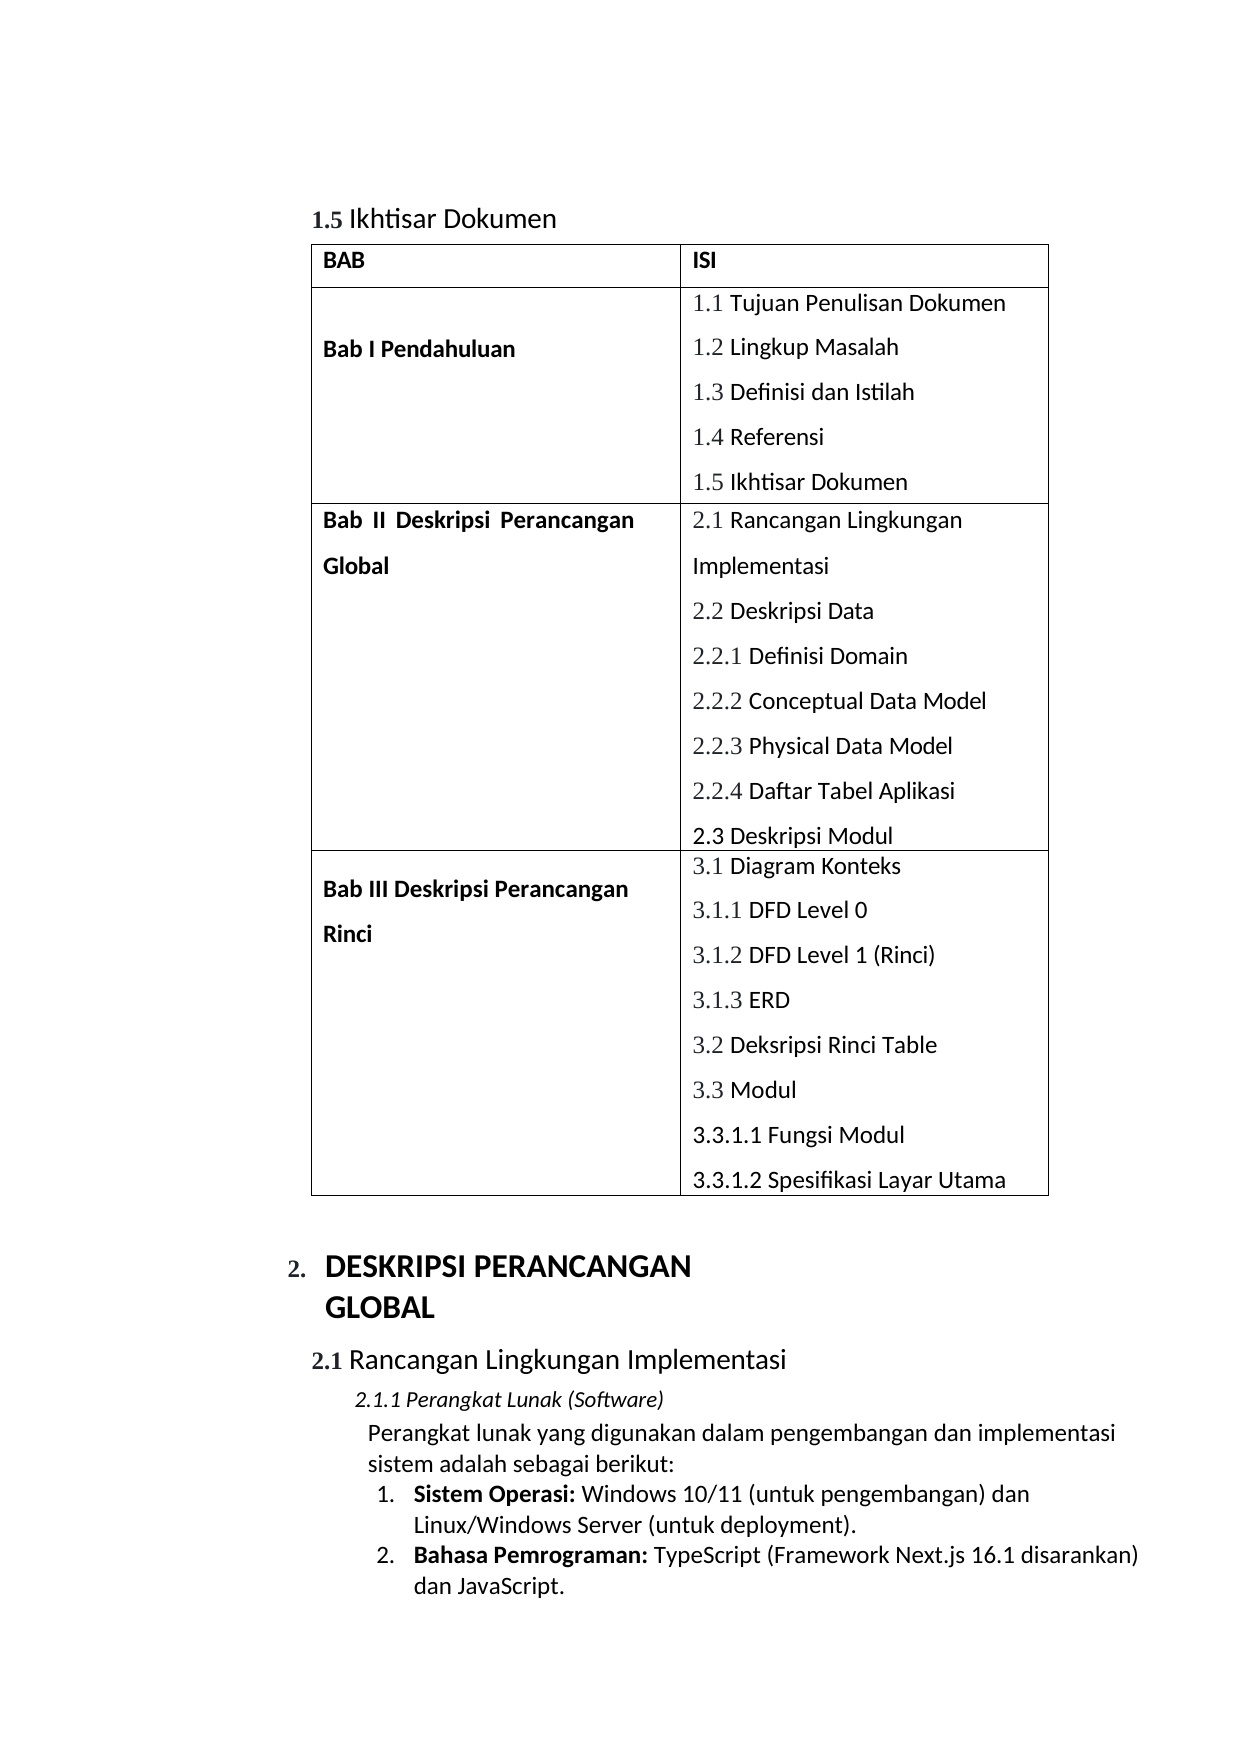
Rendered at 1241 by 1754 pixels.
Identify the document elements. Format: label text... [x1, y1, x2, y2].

subtitle Ikhtisar Dokumen [311, 200, 1166, 236]
list Sistem Operasi: Windows 10/11 (untuk pengembangan) dan Linux/Windows Server (untuk deployment). [376, 1478, 1166, 1539]
table_cell Diagram Konteks DFD Level 0 DFD Level 1 (Rinci) ERD Deksripsi Rinci Table Modul 3.3.1.1 Fungsi Modul 3.3.1.2 Spesifikasi Layar Utama [681, 851, 1048, 1195]
subtitle DESKRIPSI PERANCANGAN GLOBAL [287, 1245, 797, 1327]
table_cell Bab II Deskripsi Perancangan Global [312, 504, 680, 850]
table_header BAB [312, 245, 680, 287]
text Perangkat lunak yang digunakan dalam pengembangan dan implementasi sistem adalah sebagai berikut: [368, 1417, 1166, 1478]
subtitle Rancangan Lingkungan Implementasi [311, 1341, 1166, 1377]
table_cell Bab III Deskripsi Perancangan Rinci [312, 851, 680, 1195]
table_cell Bab I Pendahuluan [312, 288, 680, 503]
table_cell Rancangan Lingkungan Implementasi Deskripsi Data Definisi Domain Conceptual Data Model Physical Data Model Daftar Tabel Aplikasi 2.3 Deskripsi Modul [681, 504, 1048, 850]
table_cell Tujuan Penulisan Dokumen Lingkup Masalah Definisi dan Istilah Referensi Ikhtisar Dokumen [681, 288, 1048, 503]
subtitle 2.1.1 Perangkat Lunak (Software) [354, 1385, 1166, 1413]
table_header ISI [681, 245, 1048, 287]
list Bahasa Pemrograman: TypeScript (Framework Next.js 16.1 disarankan) dan JavaScript. [376, 1539, 1166, 1600]
